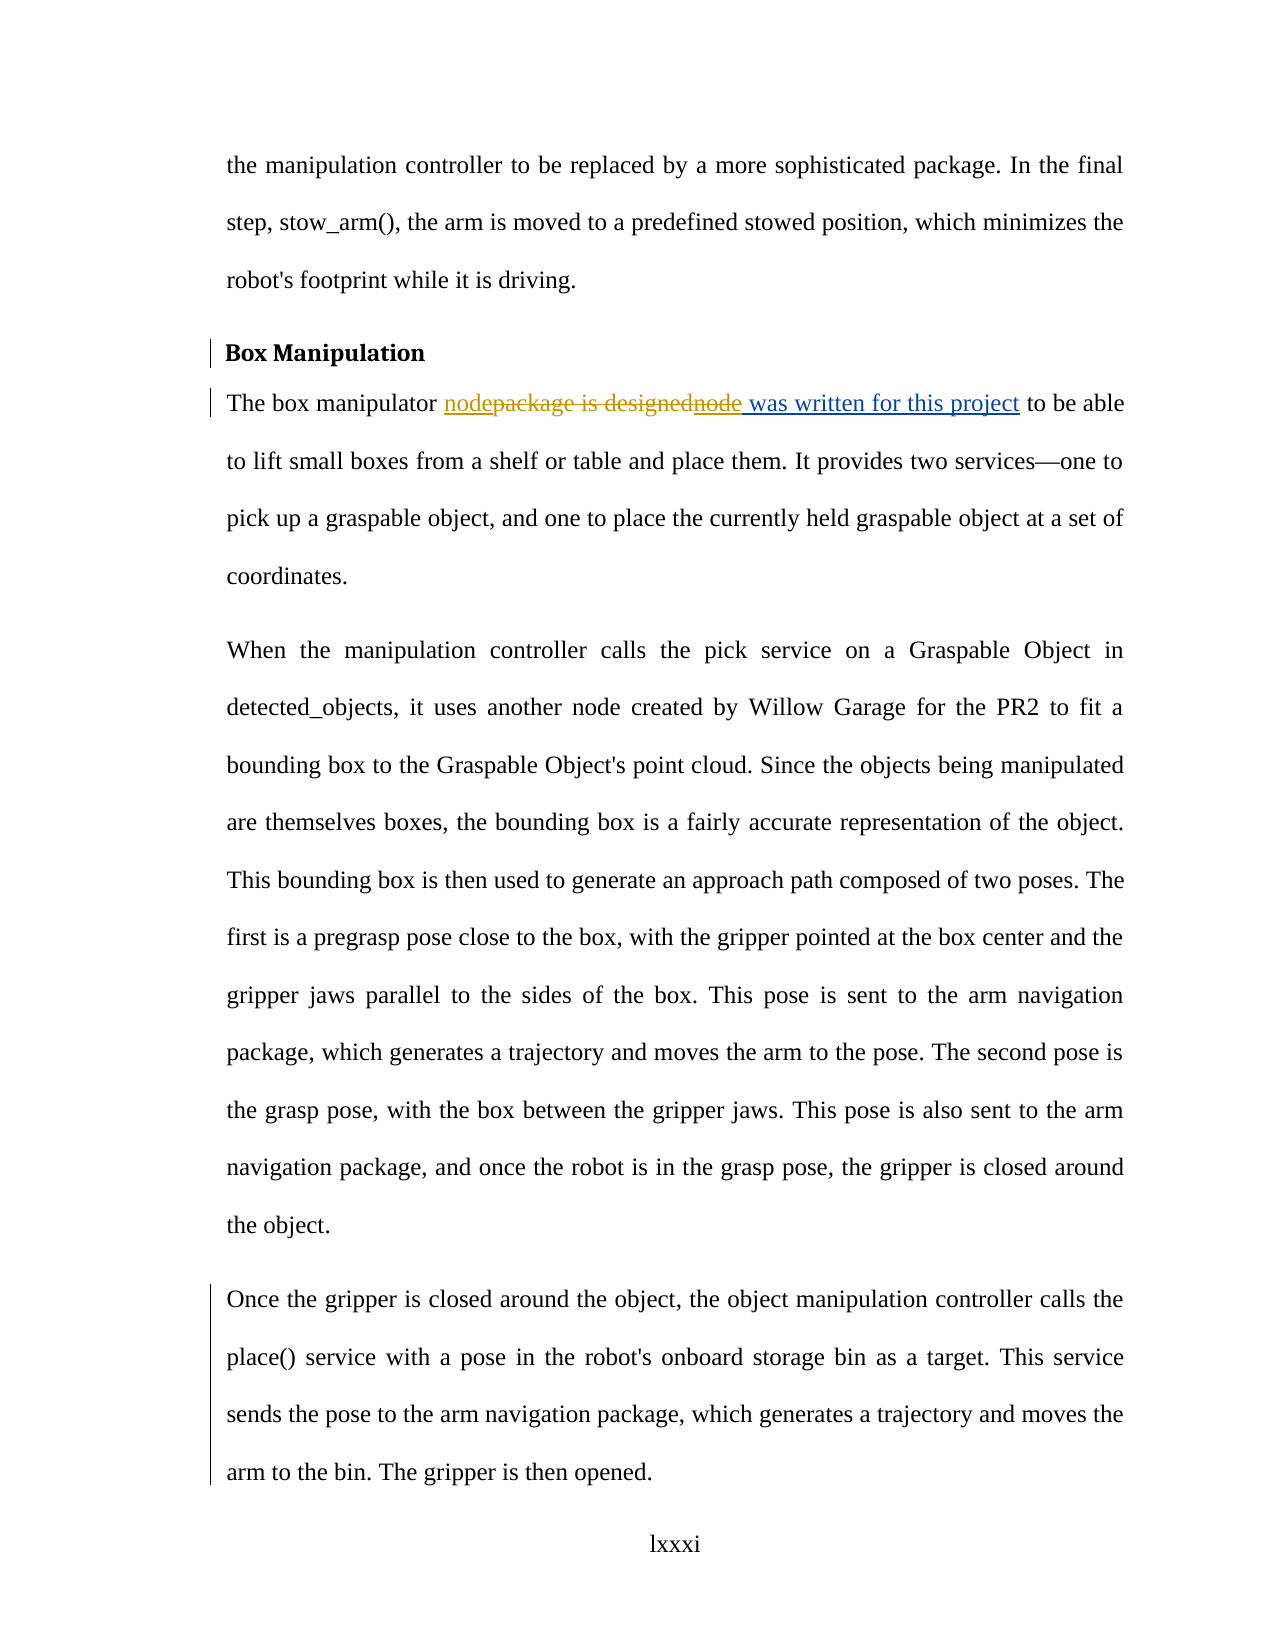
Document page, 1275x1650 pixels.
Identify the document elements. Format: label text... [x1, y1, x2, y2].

subtitle Box Manipulation [225, 339, 1125, 368]
text When the manipulation controller calls the pick service on a Graspable Object in detected_objects, it uses another node created by Willow Garage for the PR2 to fit a bounding box to the Graspable Object's point cloud. Since the objects being manipulated are themselves boxes, the bounding box is a fairly accurate representation of the object. This bounding box is then used to generate an approach path composed of two poses. The first is a pregrasp pose close to the box, with the gripper pointed at the box center and the gripper jaws parallel to the sides of the box. This pose is sent to the arm navigation package, which generates a trajectory and moves the arm to the pose. The second pose is the grasp pose, with the box between the gripper jaws. This pose is also sent to the arm navigation package, and once the robot is in the grasp pose, the gripper is closed around the object. [226, 635, 1125, 1239]
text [226, 150, 1125, 294]
text Once the gripper is closed around the object, the object manipulation controller calls the place() service with a pose in the robot's onboard storage bin as a target. This service sends the pose to the arm navigation package, which generates a trajectory and moves the arm to the bin. The gripper is then opened. [226, 1284, 1125, 1485]
text The box manipulator to be able to lift small boxes from a shelf or table and place them. It provides two services—one to pick up a graspable object, and one to place the currently held graspable object at a set of coordinates. [226, 388, 1125, 589]
